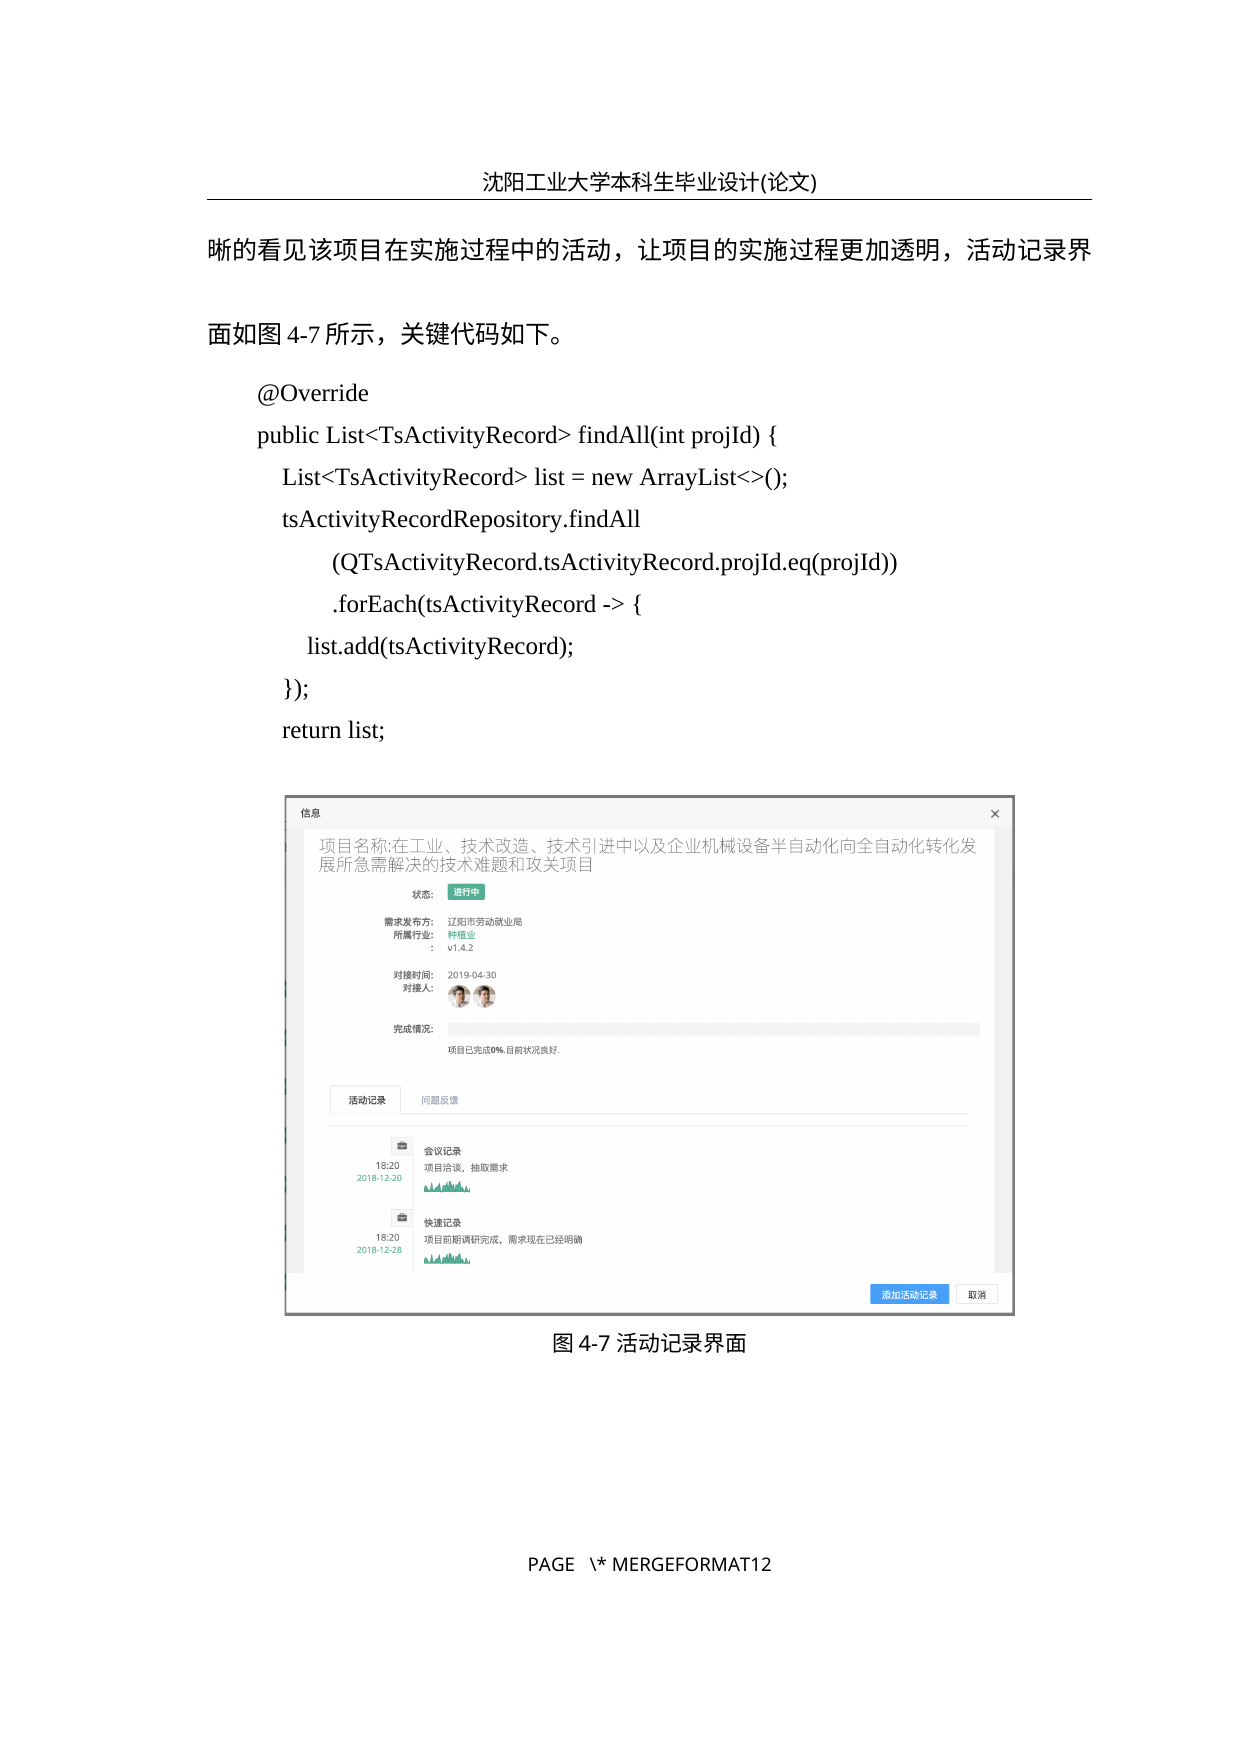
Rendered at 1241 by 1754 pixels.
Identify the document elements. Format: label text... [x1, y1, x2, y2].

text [207, 216, 1092, 365]
text 图4-7 活动记录界面 [207, 1326, 1092, 1358]
text @Override public List<TsActivityRecord> findAll(int projId) { List<TsActivityRecord> list = new ArrayList<>(); tsActivityRecordRepository.findAll (QTsActivityRecord.tsActivityRecord.projId.eq(projId)) .forEach(tsActivityRecord -> { list.add(tsActivityRecord); }); return list; [257, 376, 1092, 746]
picture [284, 795, 1015, 1316]
